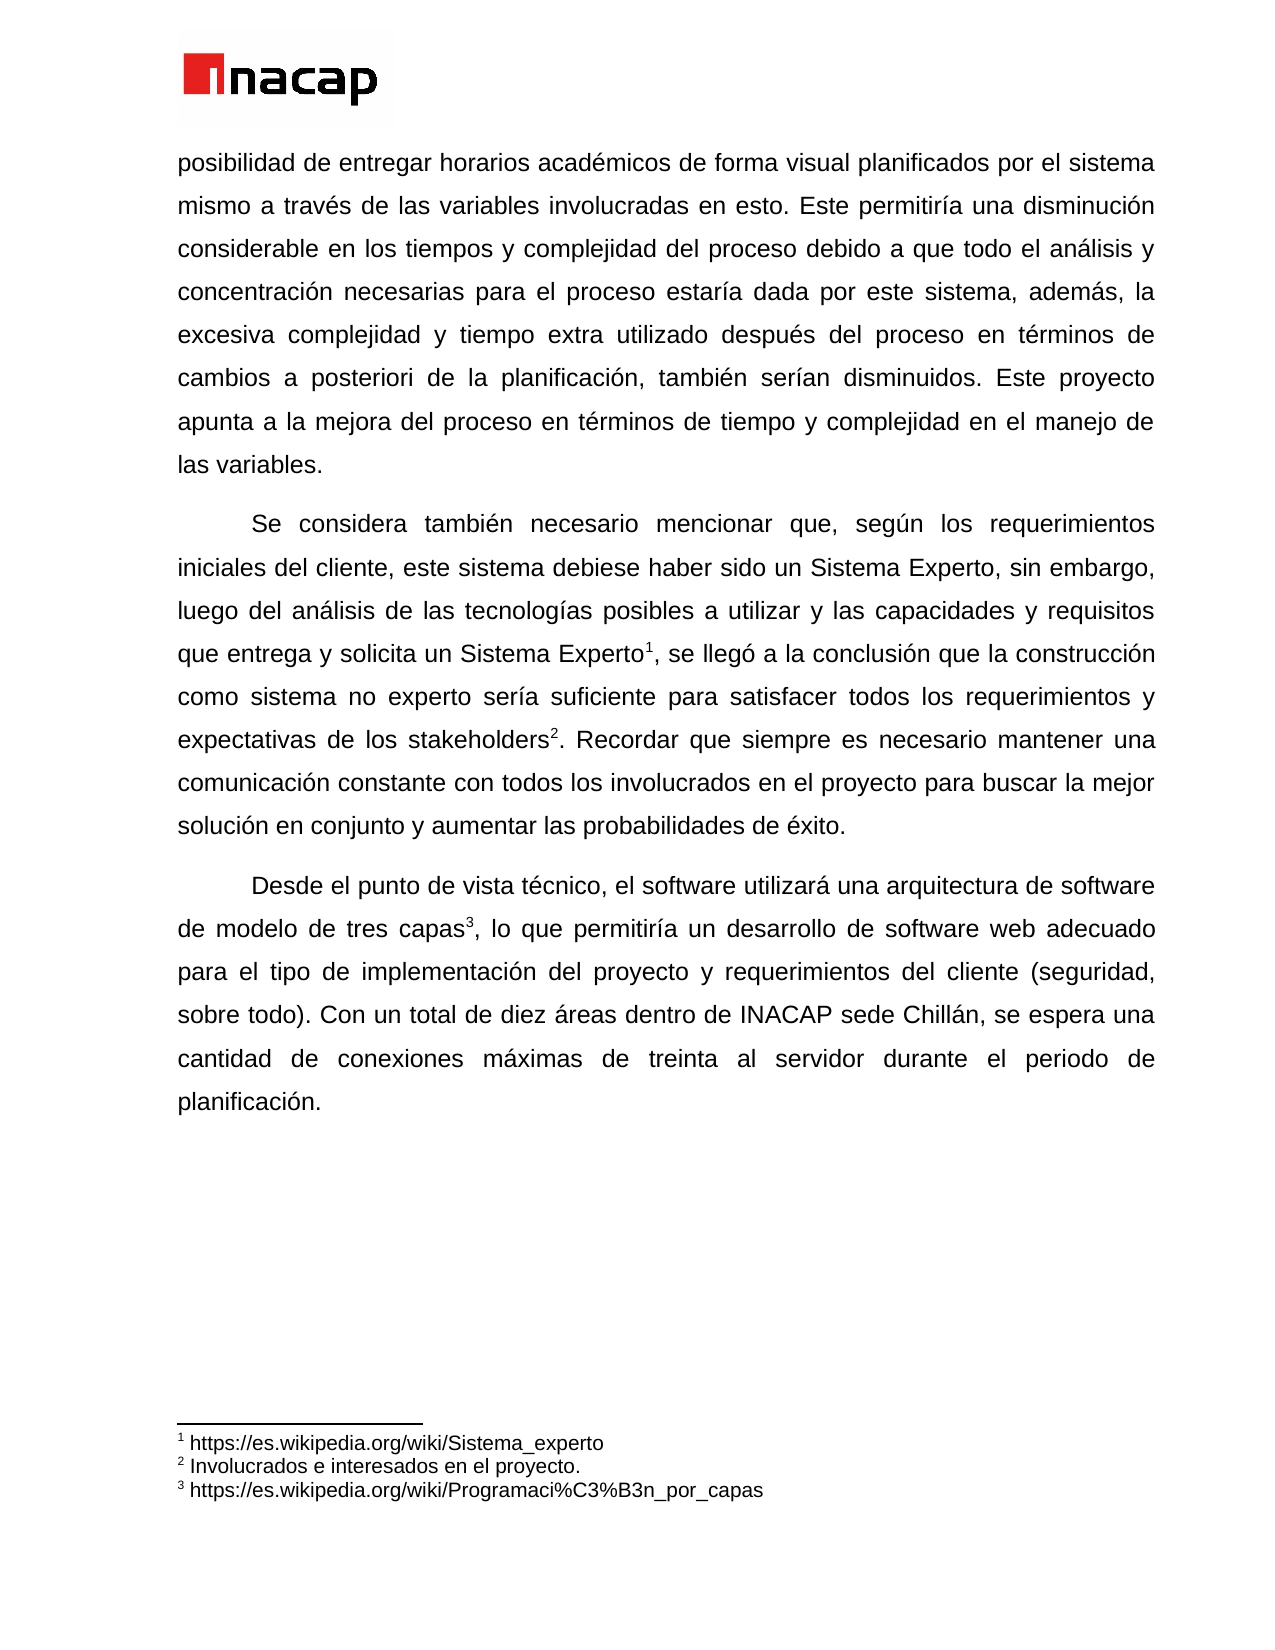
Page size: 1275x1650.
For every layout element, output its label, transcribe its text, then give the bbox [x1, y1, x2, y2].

picture [177, 28, 400, 130]
text Desde el punto de vista técnico, el software utilizará una arquitectura de software de modelo de tres capas, lo que permitiría un desarrollo de software web adecuado para el tipo de implementación del proyecto y requerimientos del cliente (seguridad, sobre todo). Con un total de diez áreas dentro de INACAP sede Chillán, se espera una cantidad de conexiones máximas de treinta al servidor durante el periodo de planificación. [177, 871, 1157, 1115]
text Se considera también necesario mencionar que, según los requerimientos iniciales del cliente, este sistema debiese haber sido un Sistema Experto, sin embargo, luego del análisis de las tecnologías posibles a utilizar y las capacidades y requisitos que entrega y solicita un Sistema Experto, se llegó a la conclusión que la construcción como sistema no experto sería suficiente para satisfacer todos los requerimientos y expectativas de los stakeholders. Recordar que siempre es necesario mantener una comunicación constante con todos los involucrados en el proyecto para buscar la mejor solución en conjunto y aumentar las probabilidades de éxito. [177, 509, 1157, 840]
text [177, 148, 1157, 478]
